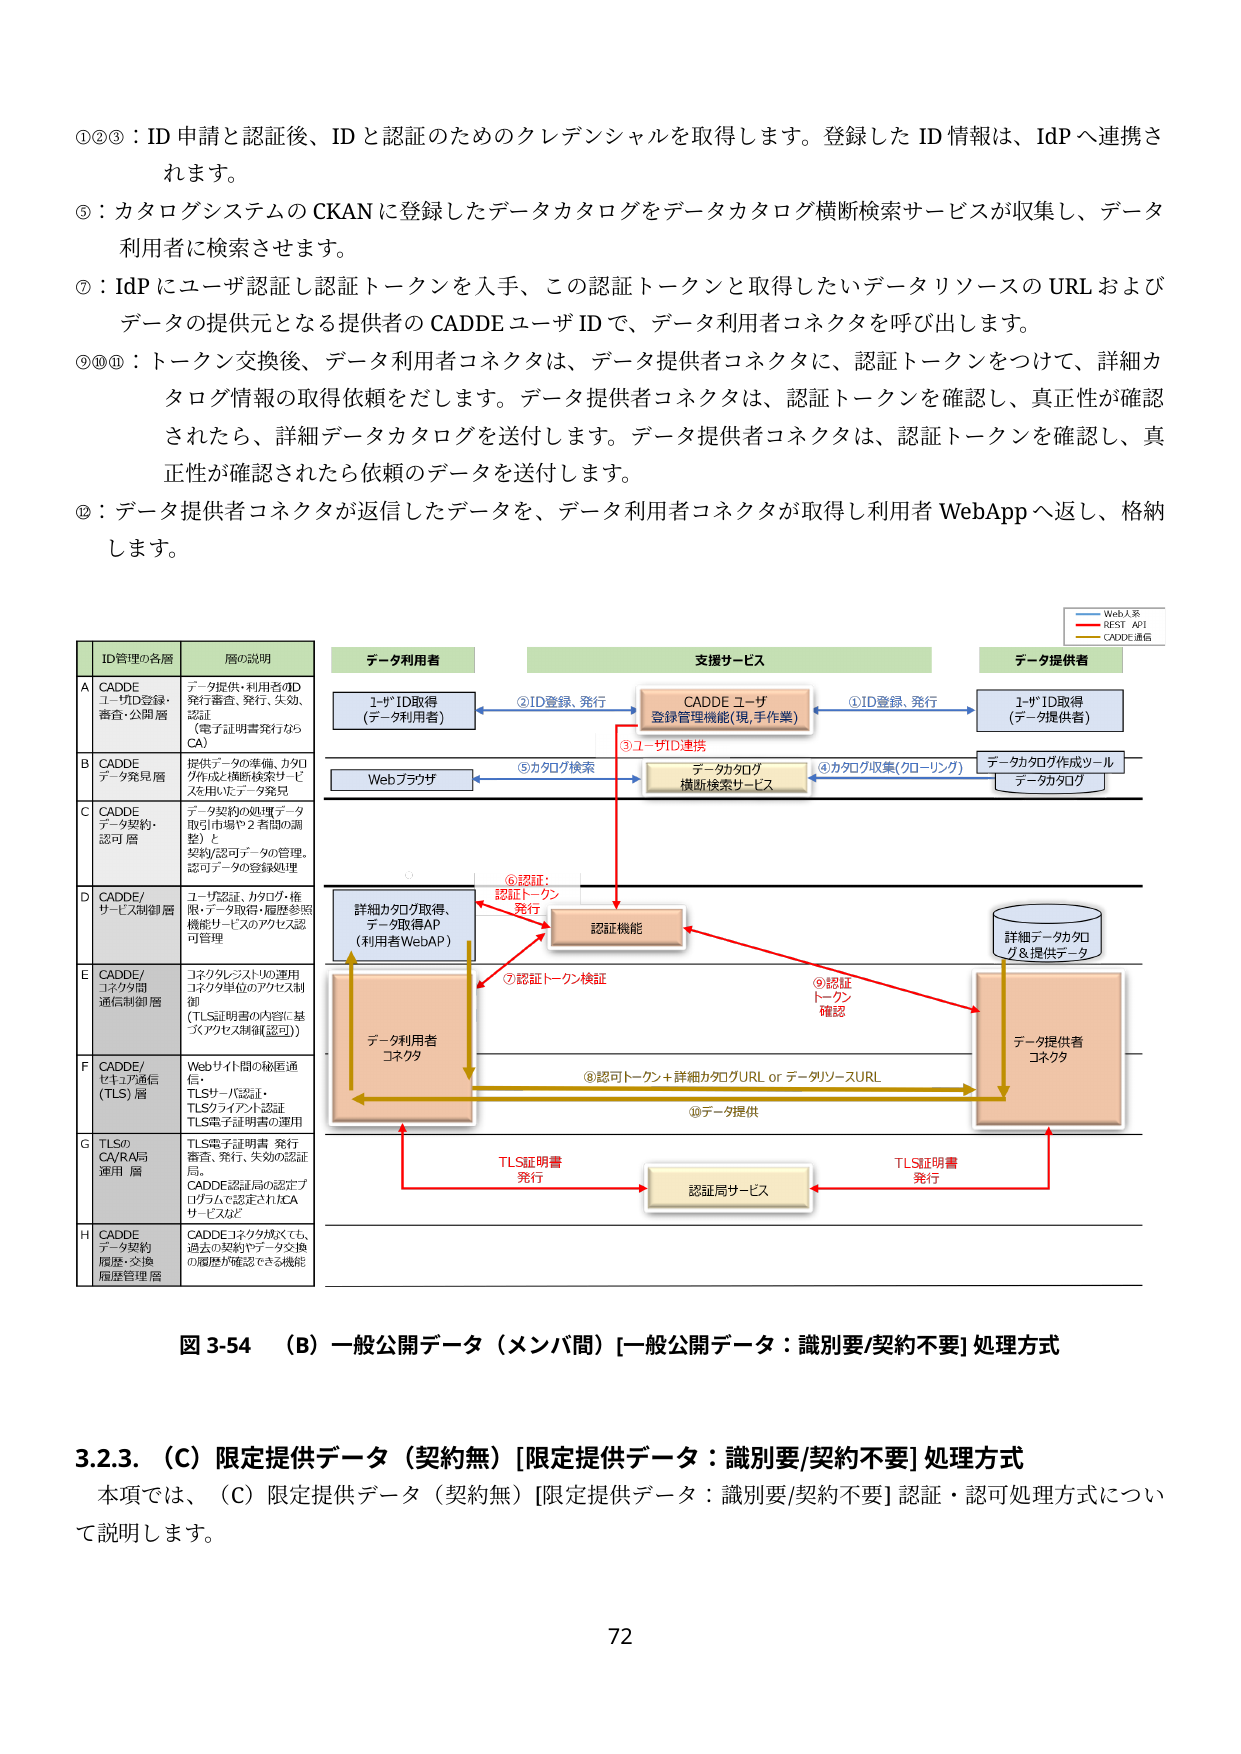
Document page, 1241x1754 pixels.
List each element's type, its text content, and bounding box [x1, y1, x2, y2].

text 本項では、（C）限定提供データ（契約無）[限定提供データ：識別要/契約不要] 認証・認可処理方式について説明します。 [75, 1475, 1165, 1550]
list ⑦：IdPにユーザ認証し認証トークンを入手、この認証トークンと取得したいデータリソースのURLおよびデータの提供元となる提供者のCADDEユーザIDで、データ利用者コネクタを呼び出します。 [75, 266, 1165, 341]
list ⑨⑩⑪：トークン交換後、データ利用者コネクタは、データ提供者コネクタに、認証トークンをつけて、詳細カタログ情報の取得依頼をだします。データ提供者コネクタは、認証トークンを確認し、真正性が確認されたら、詳細データカタログを送付します。データ提供者コネクタは、認証トークンを確認し、真正性が確認されたら依頼のデータを送付します。 [75, 341, 1165, 491]
list ⑫：データ提供者コネクタが返信したデータを、データ利用者コネクタが取得し利用者WebAppへ返し、格納します。 [75, 491, 1165, 566]
list ①②③：ID申請と認証後、IDと認証のためのクレデンシャルを取得します。登録したID情報は、IdPへ連携されます。 [75, 116, 1165, 191]
picture [75, 603, 1166, 1290]
subtitle （C）限定提供データ（契約無）[限定提供データ：識別要/契約不要] 処理方式 [75, 1438, 1165, 1475]
list ⑤：カタログシステムのCKANに登録したデータカタログをデータカタログ横断検索サービスが収集し、データ利用者に検索させます。 [75, 191, 1165, 266]
